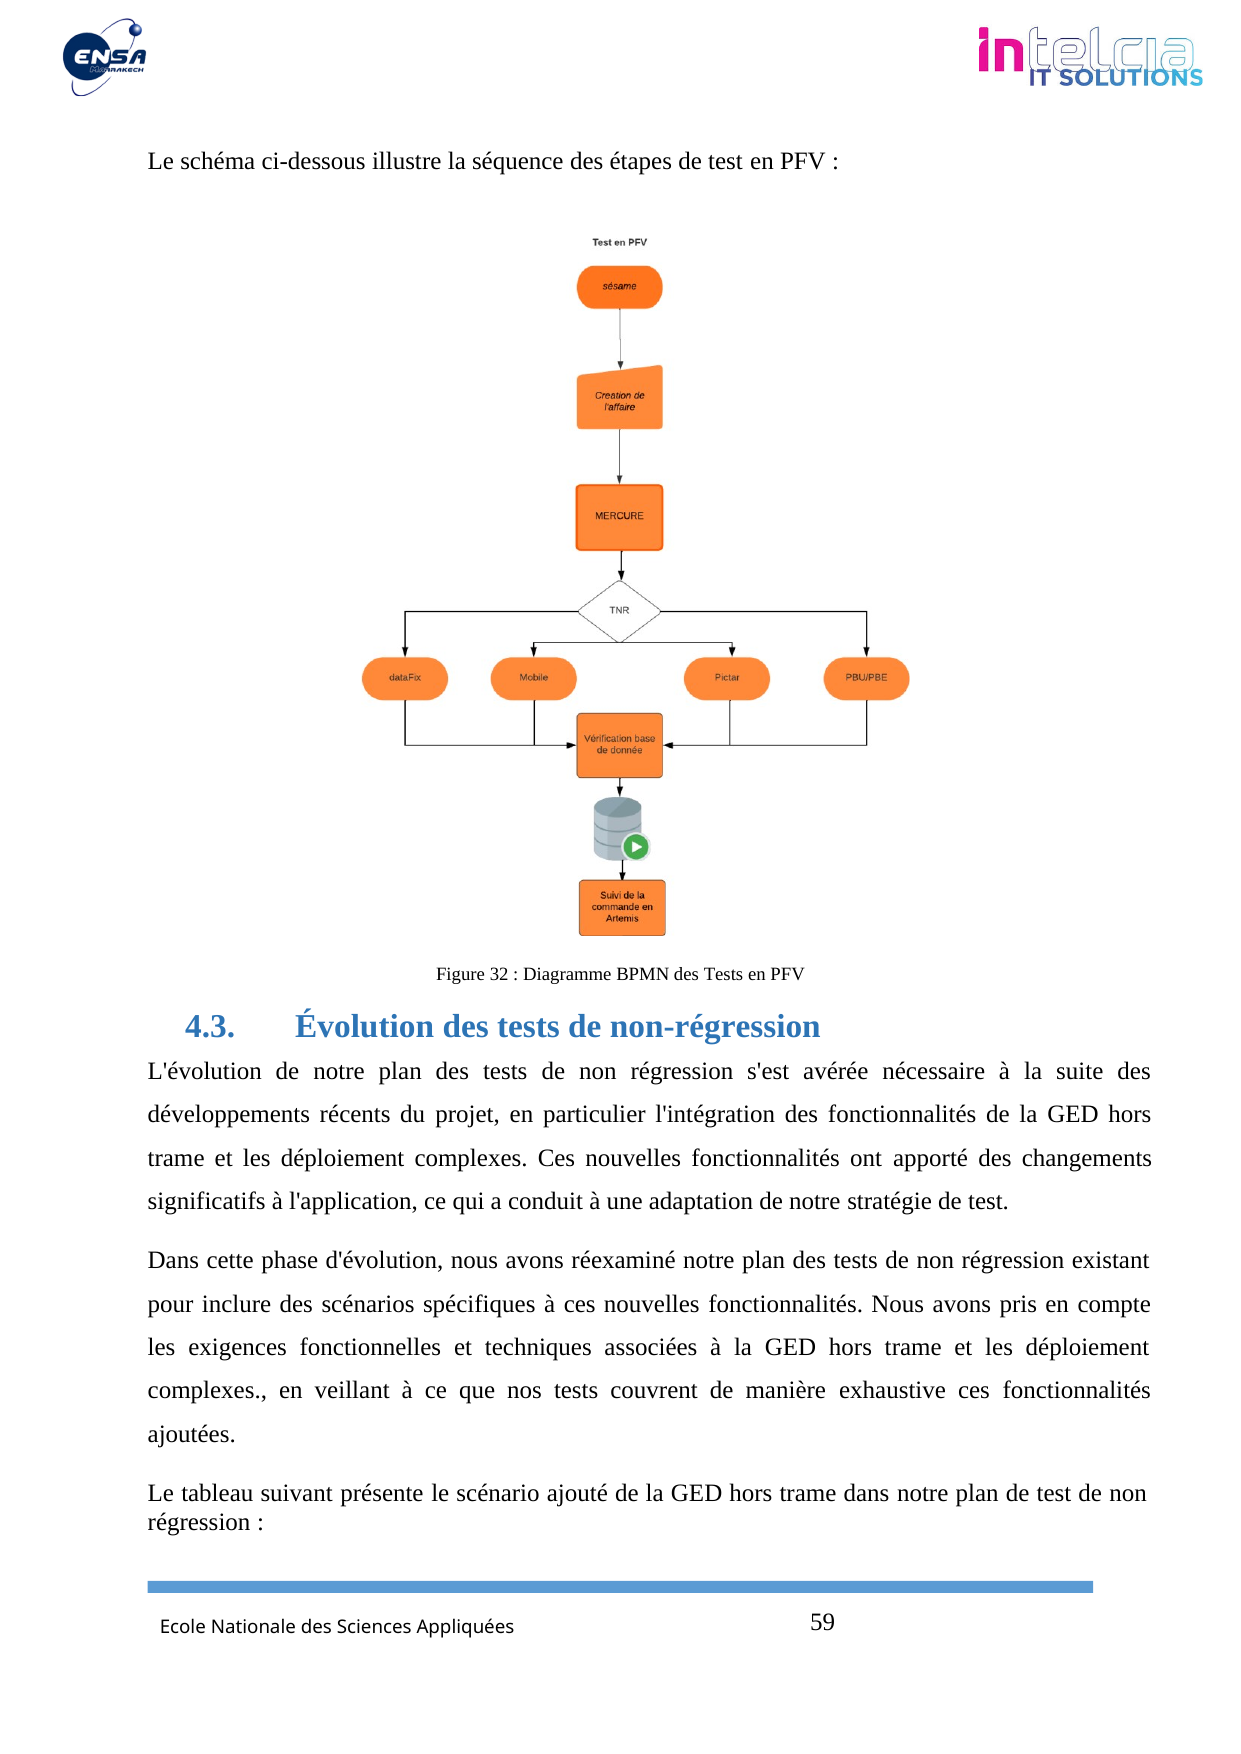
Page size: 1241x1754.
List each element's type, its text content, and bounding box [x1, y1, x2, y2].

text Figure 32 : Diagramme BPMN des Tests en PFV [149, 963, 1091, 985]
picture [54, 14, 152, 96]
text Le tableau suivant présente le scénario ajouté de la GED hors trame dans notre plan de test de non régression : [147, 1478, 1147, 1536]
picture [979, 20, 1203, 86]
text L'évolution de notre plan des tests de non régression s'est avérée nécessaire à la suite des développements récents du projet, en particulier l'intégration des fonctionnalités de la GED hors trame et les déploiement complexes. Ces nouvelles fonctionnalités ont apporté des changements significatifs à l'application, ce qui a conduit à une adaptation de notre stratégie de test. [147, 1056, 1152, 1214]
picture [361, 238, 910, 936]
text Le schéma ci-dessous illustre la séquence des étapes de test en PFV : [147, 146, 1215, 175]
text Dans cette phase d'évolution, nous avons réexaminé notre plan des tests de non régression existant pour inclure des scénarios spécifiques à ces nouvelles fonctionnalités. Nous avons pris en compte les exigences fonctionnelles et techniques associées à la GED hors trame et les déploiement complexes., en veillant à ce que nos tests couvrent de manière exhaustive ces fonctionnalités ajoutées. [147, 1245, 1151, 1447]
list Évolution des tests de non-régression [185, 1006, 1215, 1044]
